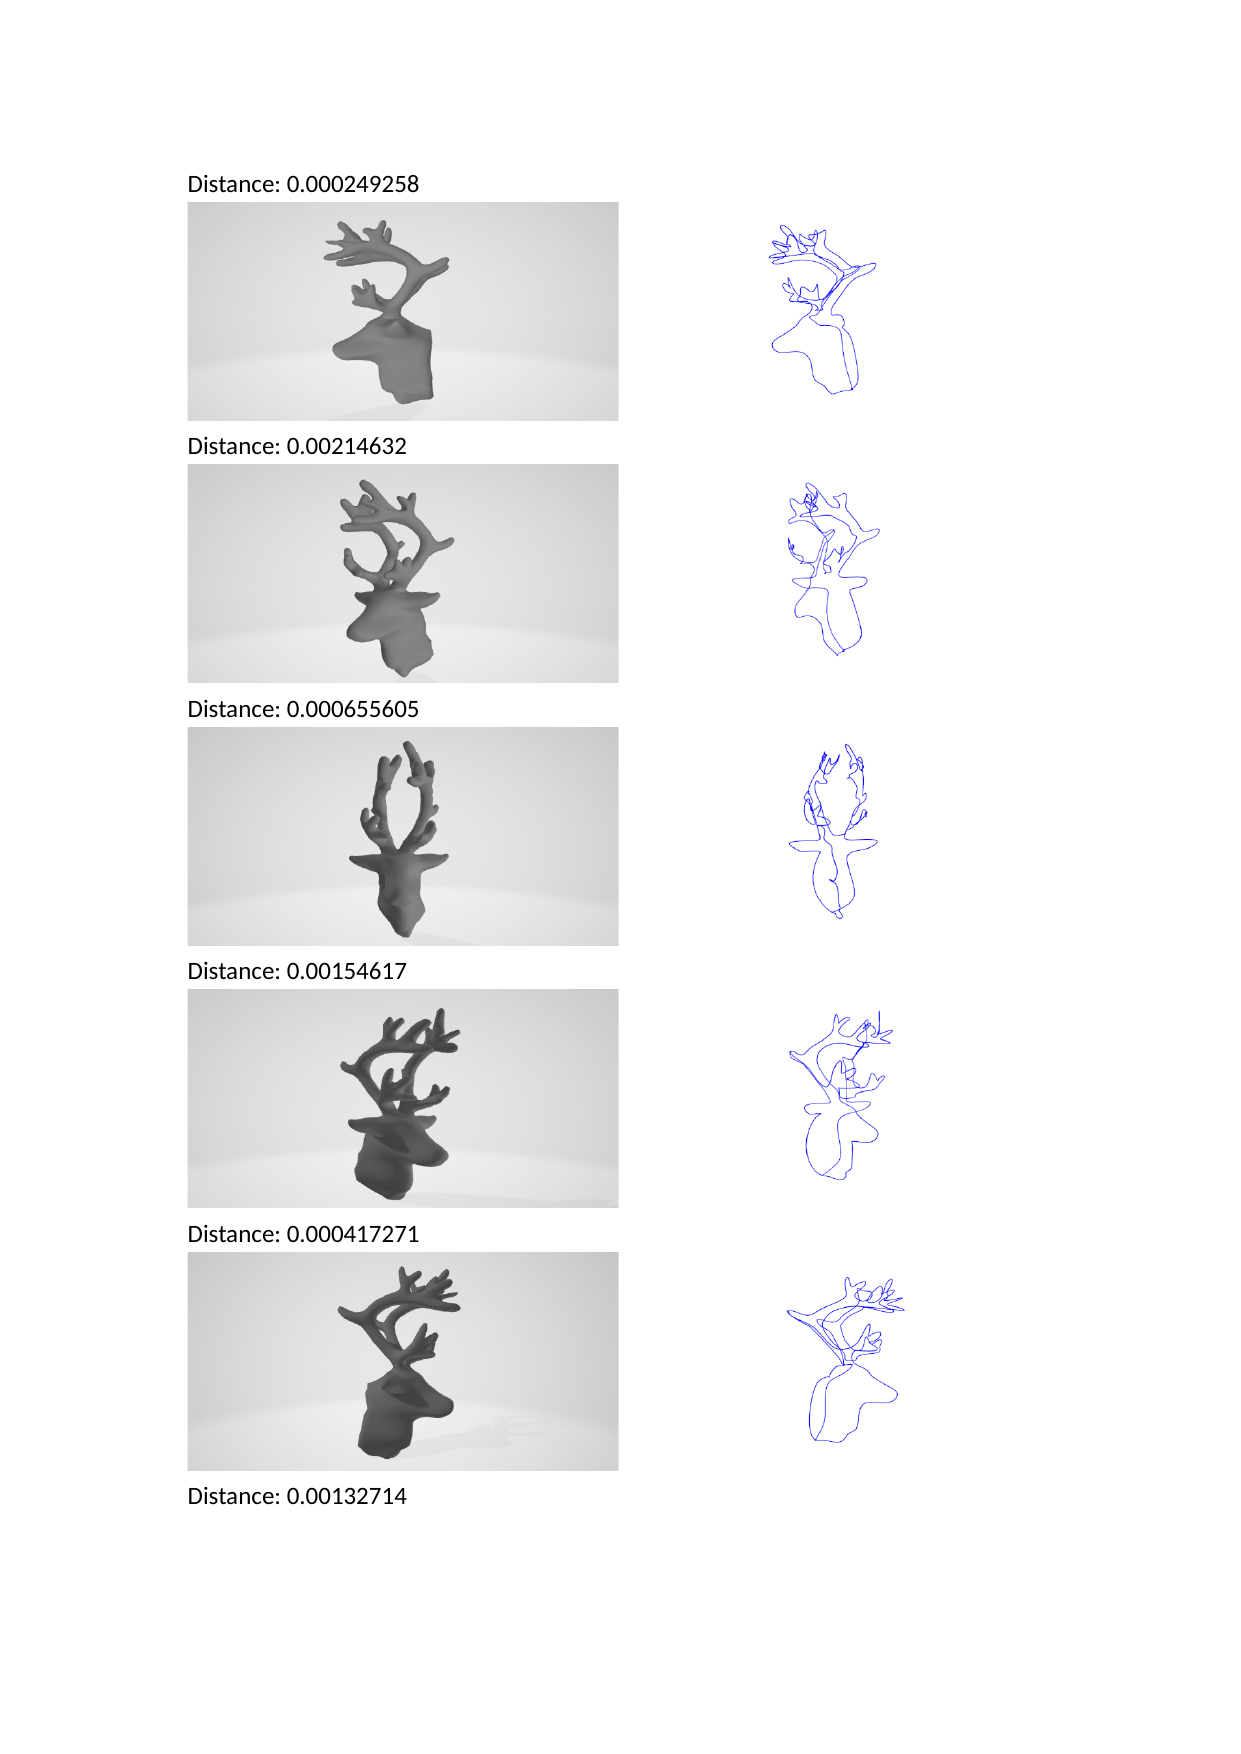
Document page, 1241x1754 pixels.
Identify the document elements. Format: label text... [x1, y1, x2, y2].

text Distance: 0.000417271 [187, 1214, 1053, 1252]
picture [187, 1252, 1050, 1471]
text Distance: 0.000249258 [187, 164, 1053, 202]
text Distance: 0.00214632 [187, 427, 1053, 464]
picture [187, 727, 1050, 946]
picture [187, 989, 1050, 1208]
picture [187, 202, 1050, 421]
picture [187, 464, 1050, 683]
text Distance: 0.00132714 [187, 1477, 1053, 1514]
text Distance: 0.000655605 [187, 689, 1053, 727]
text Distance: 0.00154617 [187, 952, 1053, 989]
